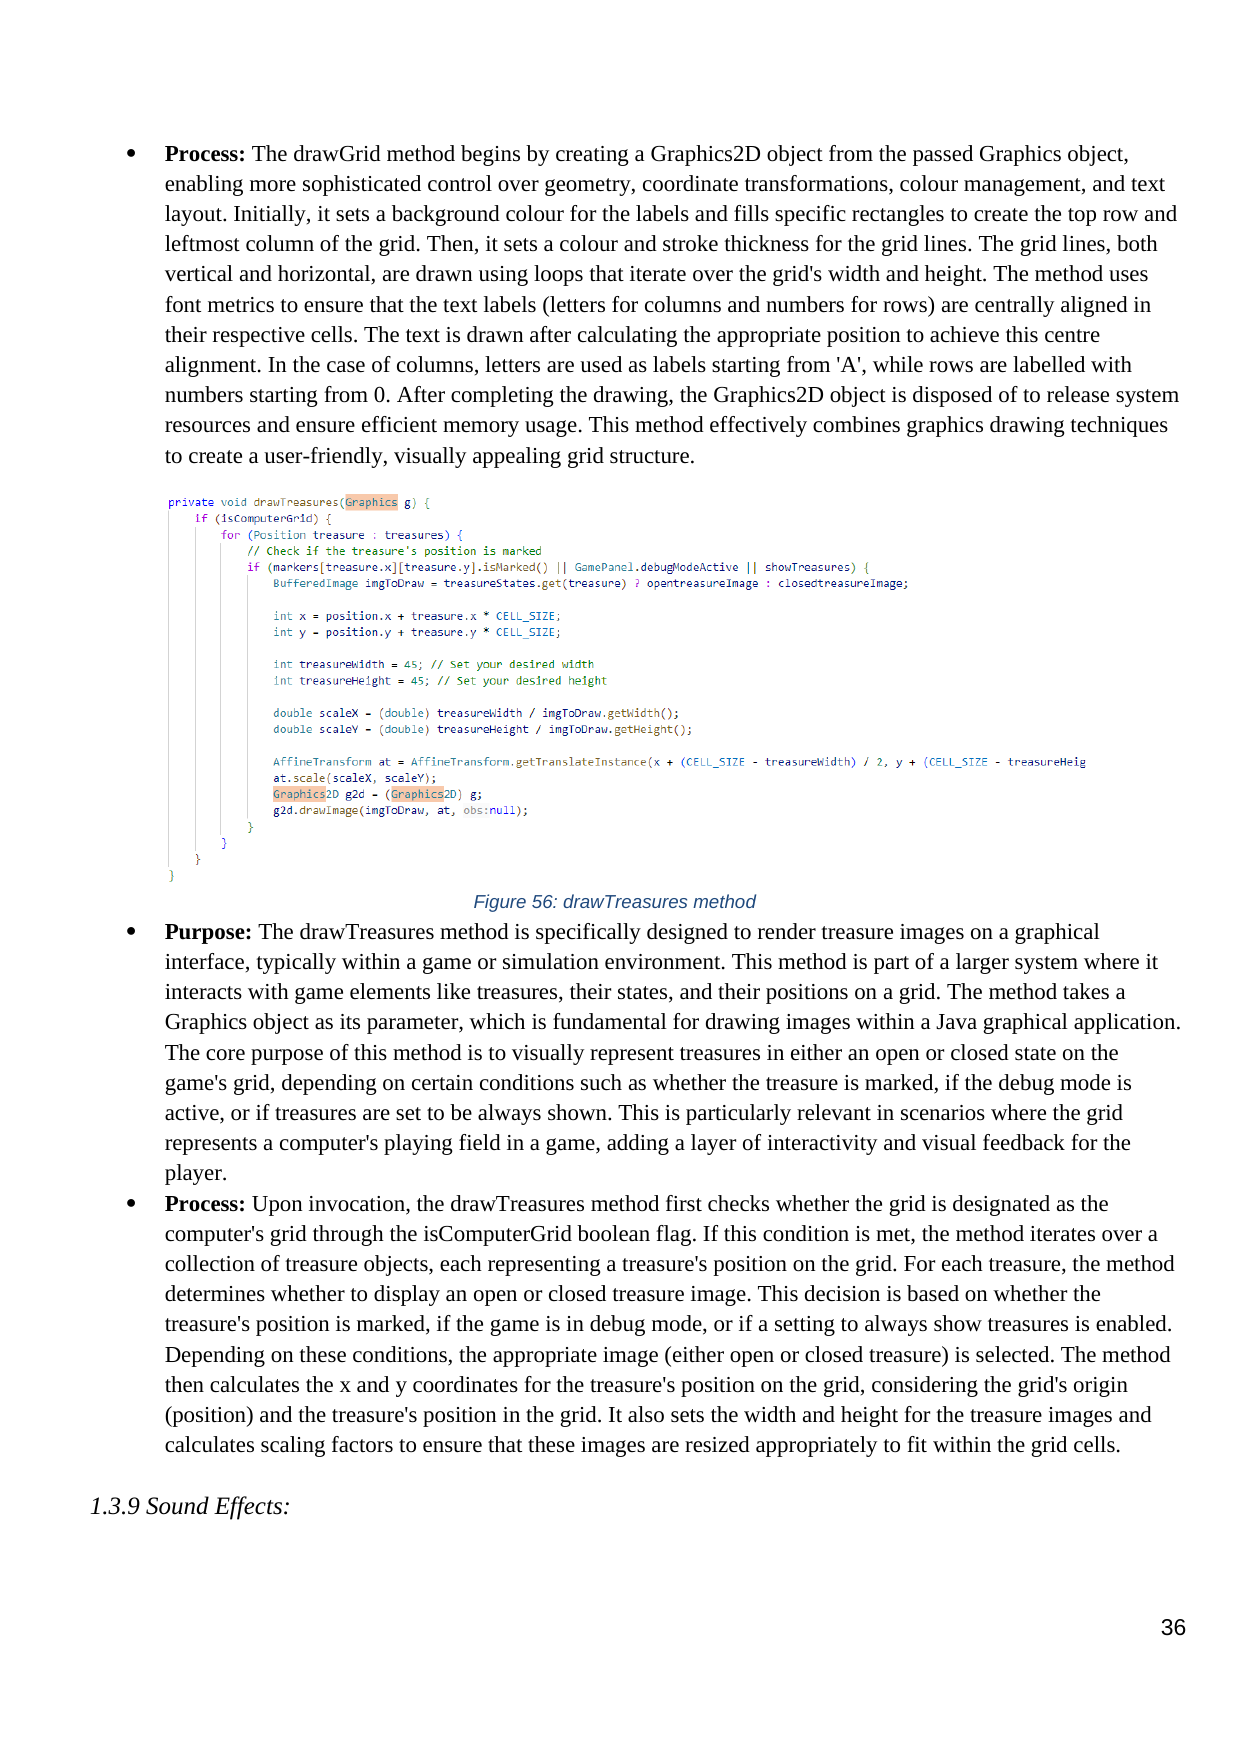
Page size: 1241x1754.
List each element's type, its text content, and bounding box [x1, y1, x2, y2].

subtitle 1.3.9 Sound Effects: [89, 1491, 1186, 1519]
list Process: Upon invocation, the drawTreasures method first checks whether the grid is designated as the computer's grid through the isComputerGrid boolean flag. If this condition is met, the method iterates over a collection of treasure objects, each representing a treasure's position on the grid. For each treasure, the method determines whether to display an open or closed treasure image. This decision is based on whether the treasure's position is marked, if the game is in debug mode, or if a setting to always show treasures is enabled. Depending on these conditions, the appropriate image (either open or closed treasure) is selected. The method then calculates the x and y coordinates for the treasure's position on the grid, considering the grid's origin (position) and the treasure's position in the grid. It also sets the width and height for the treasure images and calculates scaling factors to ensure that these images are resized appropriately to fit within the grid cells. [127, 1190, 1186, 1458]
picture [145, 487, 1086, 882]
list Process: The drawGrid method begins by creating a Graphics2D object from the passed Graphics object, enabling more sophisticated control over geometry, coordinate transformations, colour management, and text layout. Initially, it sets a background colour for the labels and fills specific rectangles to create the top row and leftmost column of the grid. Then, it sets a colour and stroke thickness for the grid lines. The grid lines, both vertical and horizontal, are drawn using loops that iterate over the grid's width and height. The method uses font metrics to ensure that the text labels (letters for columns and numbers for rows) are centrally aligned in their respective cells. The text is drawn after calculating the appropriate position to achieve this centre alignment. In the case of columns, letters are used as labels starting from 'A', while rows are labelled with numbers starting from 0. After completing the drawing, the Graphics2D object is disposed of to release system resources and ensure efficient memory usage. This method effectively combines graphics drawing techniques to create a user-friendly, visually appealing grid structure. [127, 139, 1186, 468]
